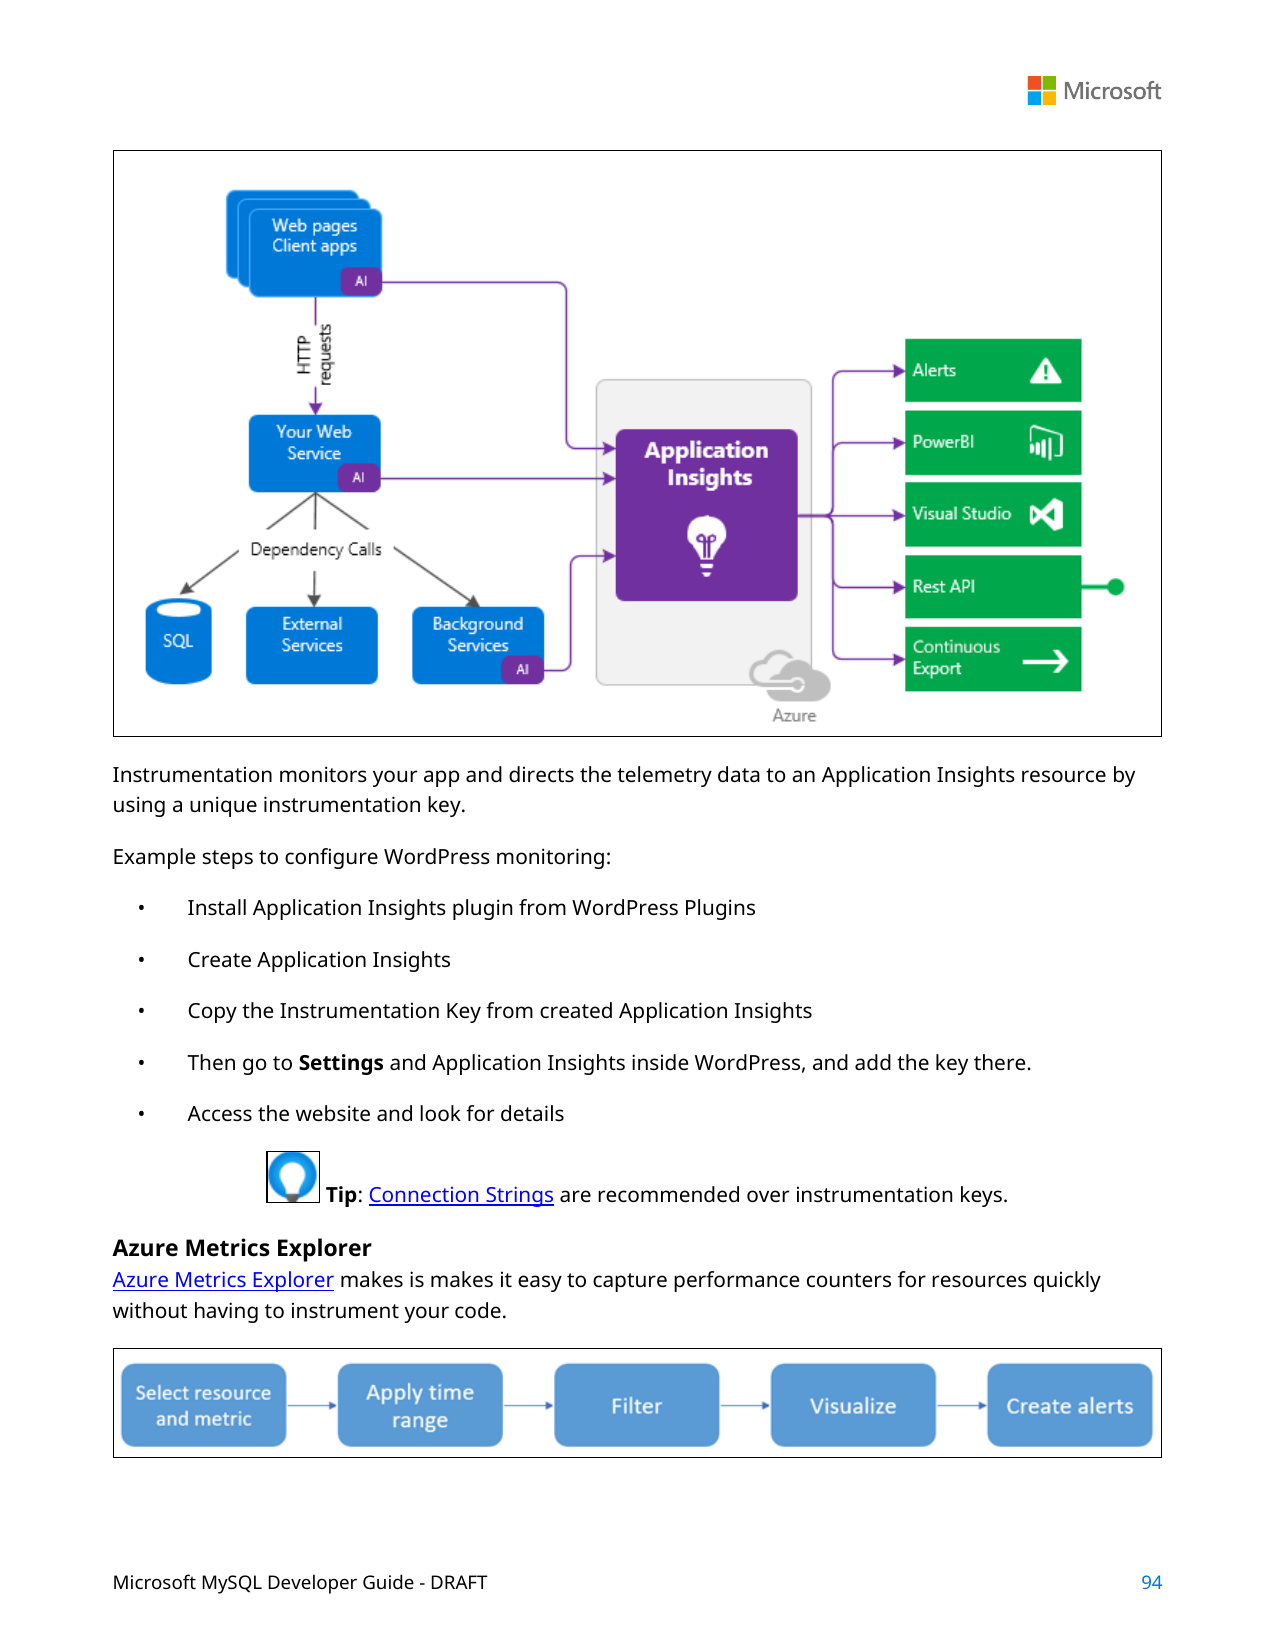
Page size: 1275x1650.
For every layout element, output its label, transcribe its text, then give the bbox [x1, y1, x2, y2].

list Create Application Insights [137, 945, 1162, 973]
list Install Application Insights plugin from WordPress Plugins [137, 893, 1162, 922]
text Azure Metrics Explorer makes is makes it easy to capture performance counters for resources quickly without having to instrument your code. [112, 1266, 1162, 1324]
picture [1026, 75, 1163, 107]
text Instrumentation monitors your app and directs the telemetry data to an Application Insights resource by using a unique instrumentation key. [112, 760, 1162, 819]
text Example steps to configure WordPress monitoring: [112, 842, 1162, 870]
subtitle Azure Metrics Explorer [112, 1232, 1162, 1263]
list Access the website and look for details [137, 1099, 1162, 1127]
list Copy the Instrumentation Key from created Application Insights [137, 996, 1162, 1024]
picture [268, 1152, 319, 1202]
text Tip: Connection Strings are recommended over instrumentation keys. [112, 1151, 1162, 1209]
picture [114, 1349, 1161, 1457]
picture [114, 151, 1161, 736]
list Then go to Settings and Application Insights inside WordPress, and add the key there. [137, 1048, 1162, 1076]
